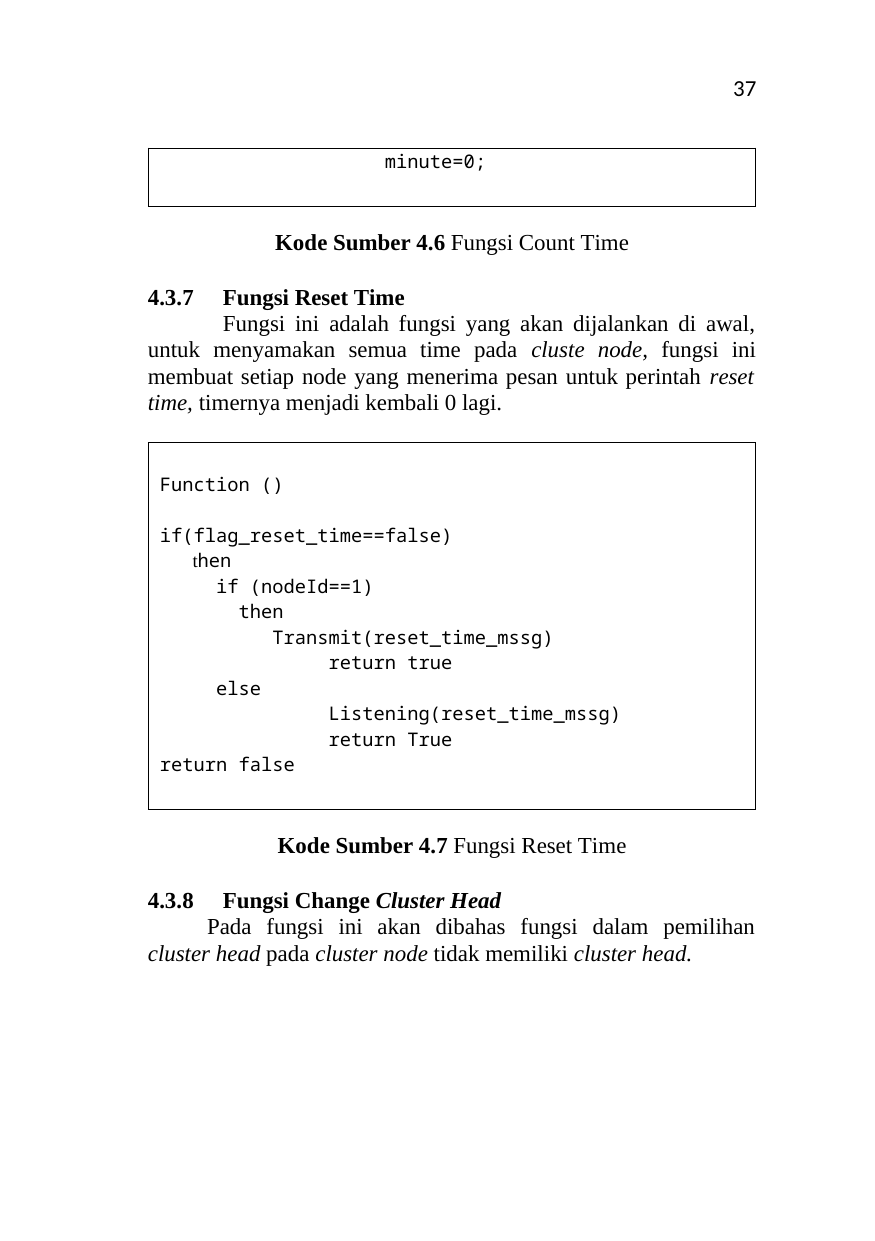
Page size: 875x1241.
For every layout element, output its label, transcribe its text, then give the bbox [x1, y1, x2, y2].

text Kode Sumber 4.6 Fungsi Count Time [148, 229, 756, 256]
text Kode Sumber 4.7 Fungsi Reset Time [148, 832, 756, 859]
text Fungsi ini adalah fungsi yang akan dijalankan di awal, untuk menyamakan semua time pada cluste node, fungsi ini membuat setiap node yang menerima pesan untuk perintah reset time, timernya menjadi kembali 0 lagi. [148, 310, 756, 416]
subtitle Fungsi Reset Time [148, 284, 756, 310]
subtitle Fungsi Change Cluster Head [148, 887, 756, 913]
text Pada fungsi ini akan dibahas fungsi dalam pemilihan cluster head pada cluster node tidak memiliki cluster head. [148, 913, 756, 966]
table_header Function () if(flag_reset_time==false) then if (nodeId==1) then Transmit(reset_time_mssg) return true else Listening(reset_time_mssg) return True return false [149, 443, 755, 808]
